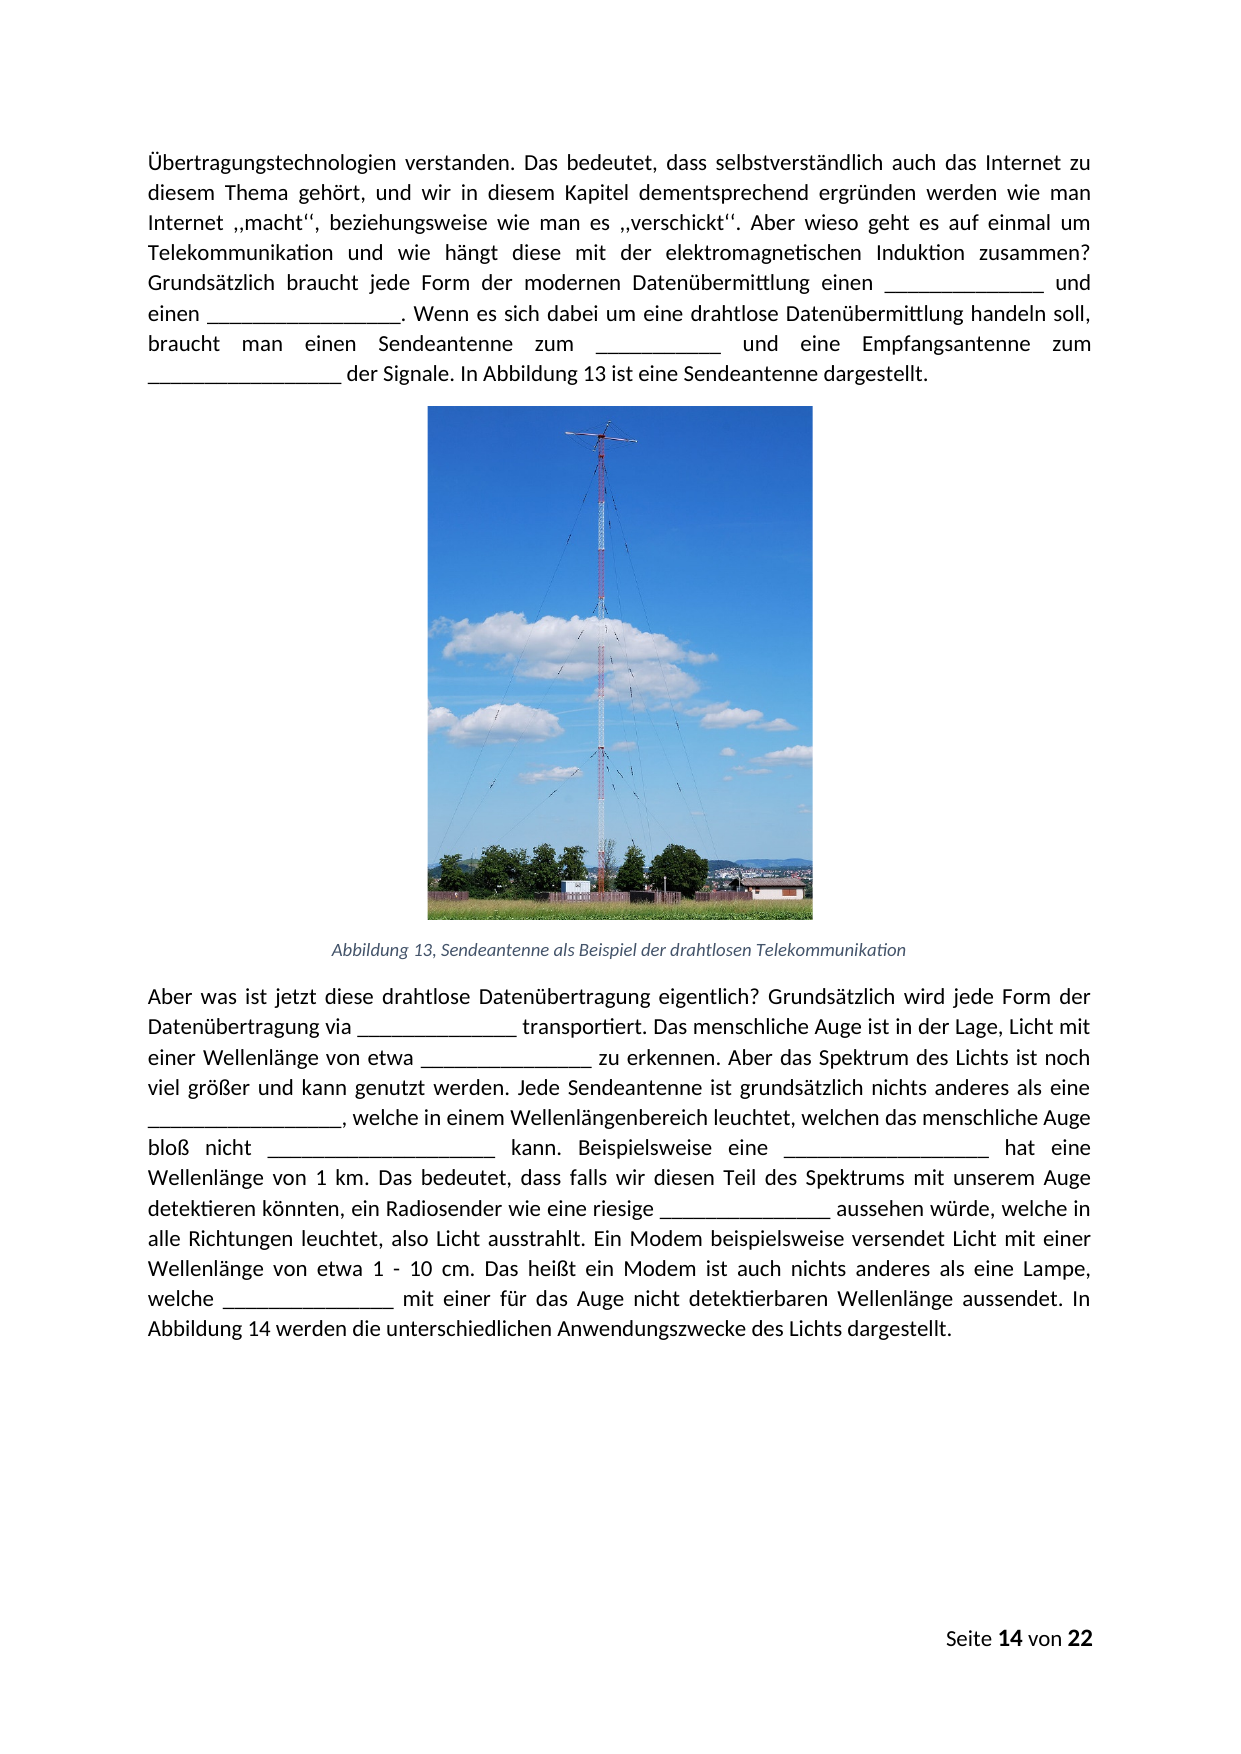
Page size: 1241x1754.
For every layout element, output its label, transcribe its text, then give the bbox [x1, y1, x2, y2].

picture [427, 406, 813, 920]
text Abbildung 13, Sendeantenne als Beispiel der drahtlosen Telekommunikation [148, 938, 1093, 961]
